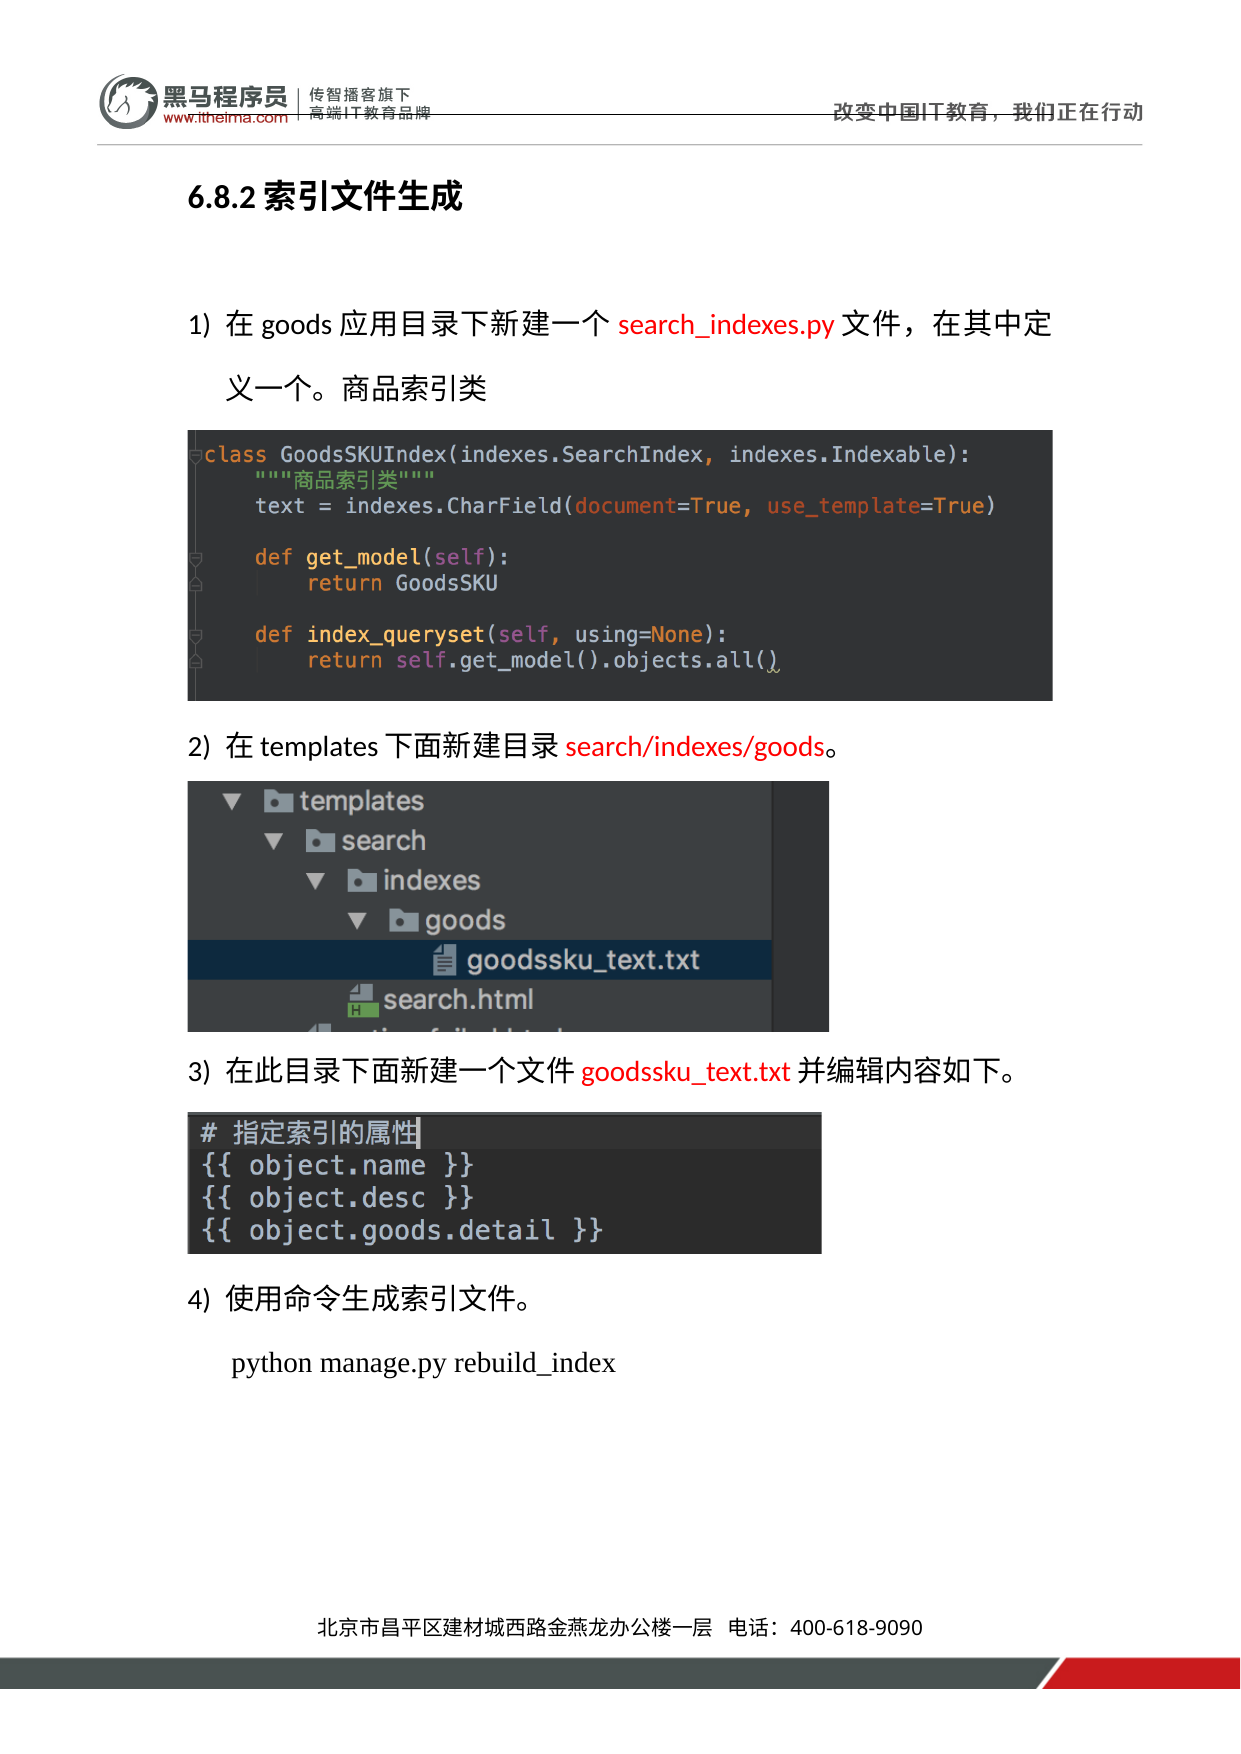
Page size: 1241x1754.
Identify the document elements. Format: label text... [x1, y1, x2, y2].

picture [187, 1112, 822, 1254]
subtitle 6.8.2 索引文件生成 [187, 162, 1053, 227]
list 在templates下面新建目录search/indexes/goods。 [187, 712, 1053, 777]
picture [187, 781, 830, 1032]
list 在goods应用目录下新建一个search_indexes.py文件，在其中定义一个。商品索引类 [187, 289, 1053, 419]
picture [187, 430, 1053, 701]
list 在此目录下面新建一个文件goodssku_text.txt并编辑内容如下。 [187, 1037, 1053, 1102]
list 使用命令生成索引文件。 [187, 1264, 1053, 1329]
picture [0, 1599, 1241, 1689]
picture [0, 3, 1241, 153]
text python manage.py rebuild_index [187, 1329, 1053, 1394]
